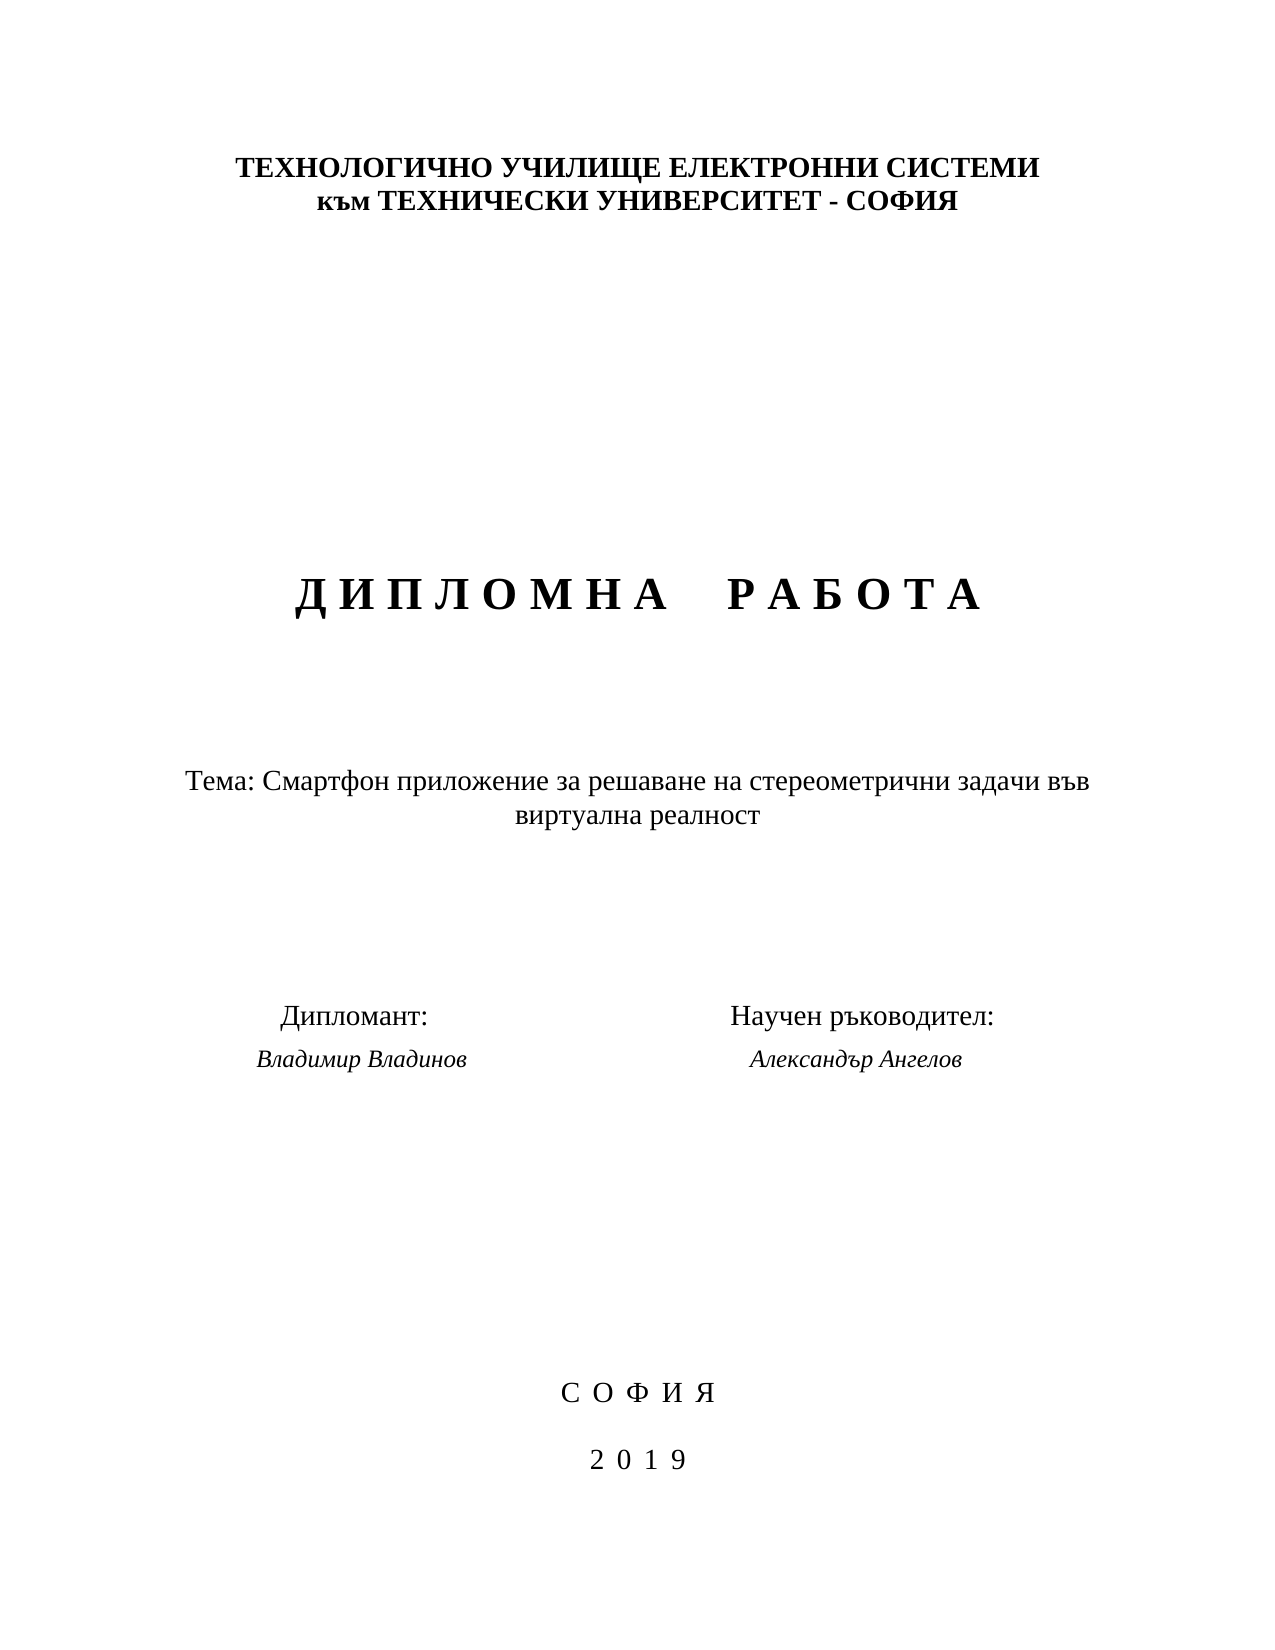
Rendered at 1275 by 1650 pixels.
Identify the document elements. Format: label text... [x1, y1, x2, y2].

text Тема: Смартфон приложение за решаване на стереометрични задачи във виртуална реалност [150, 763, 1125, 830]
text Дипломант: Научен ръководител: [150, 998, 1125, 1032]
text към ТЕХНИЧЕСКИ УНИВЕРСИТЕТ - СОФИЯ [150, 183, 1125, 217]
text Владимир Владинов Александър Ангелов [150, 1044, 1125, 1073]
text 2019 [150, 1442, 1125, 1475]
text ДИПЛОМНА РАБОТА [150, 567, 1125, 619]
text ТЕХНОЛОГИЧНО УЧИЛИЩЕ ЕЛЕКТРОННИ СИСТЕМИ [150, 150, 1125, 183]
text СОФИЯ [150, 1375, 1125, 1408]
